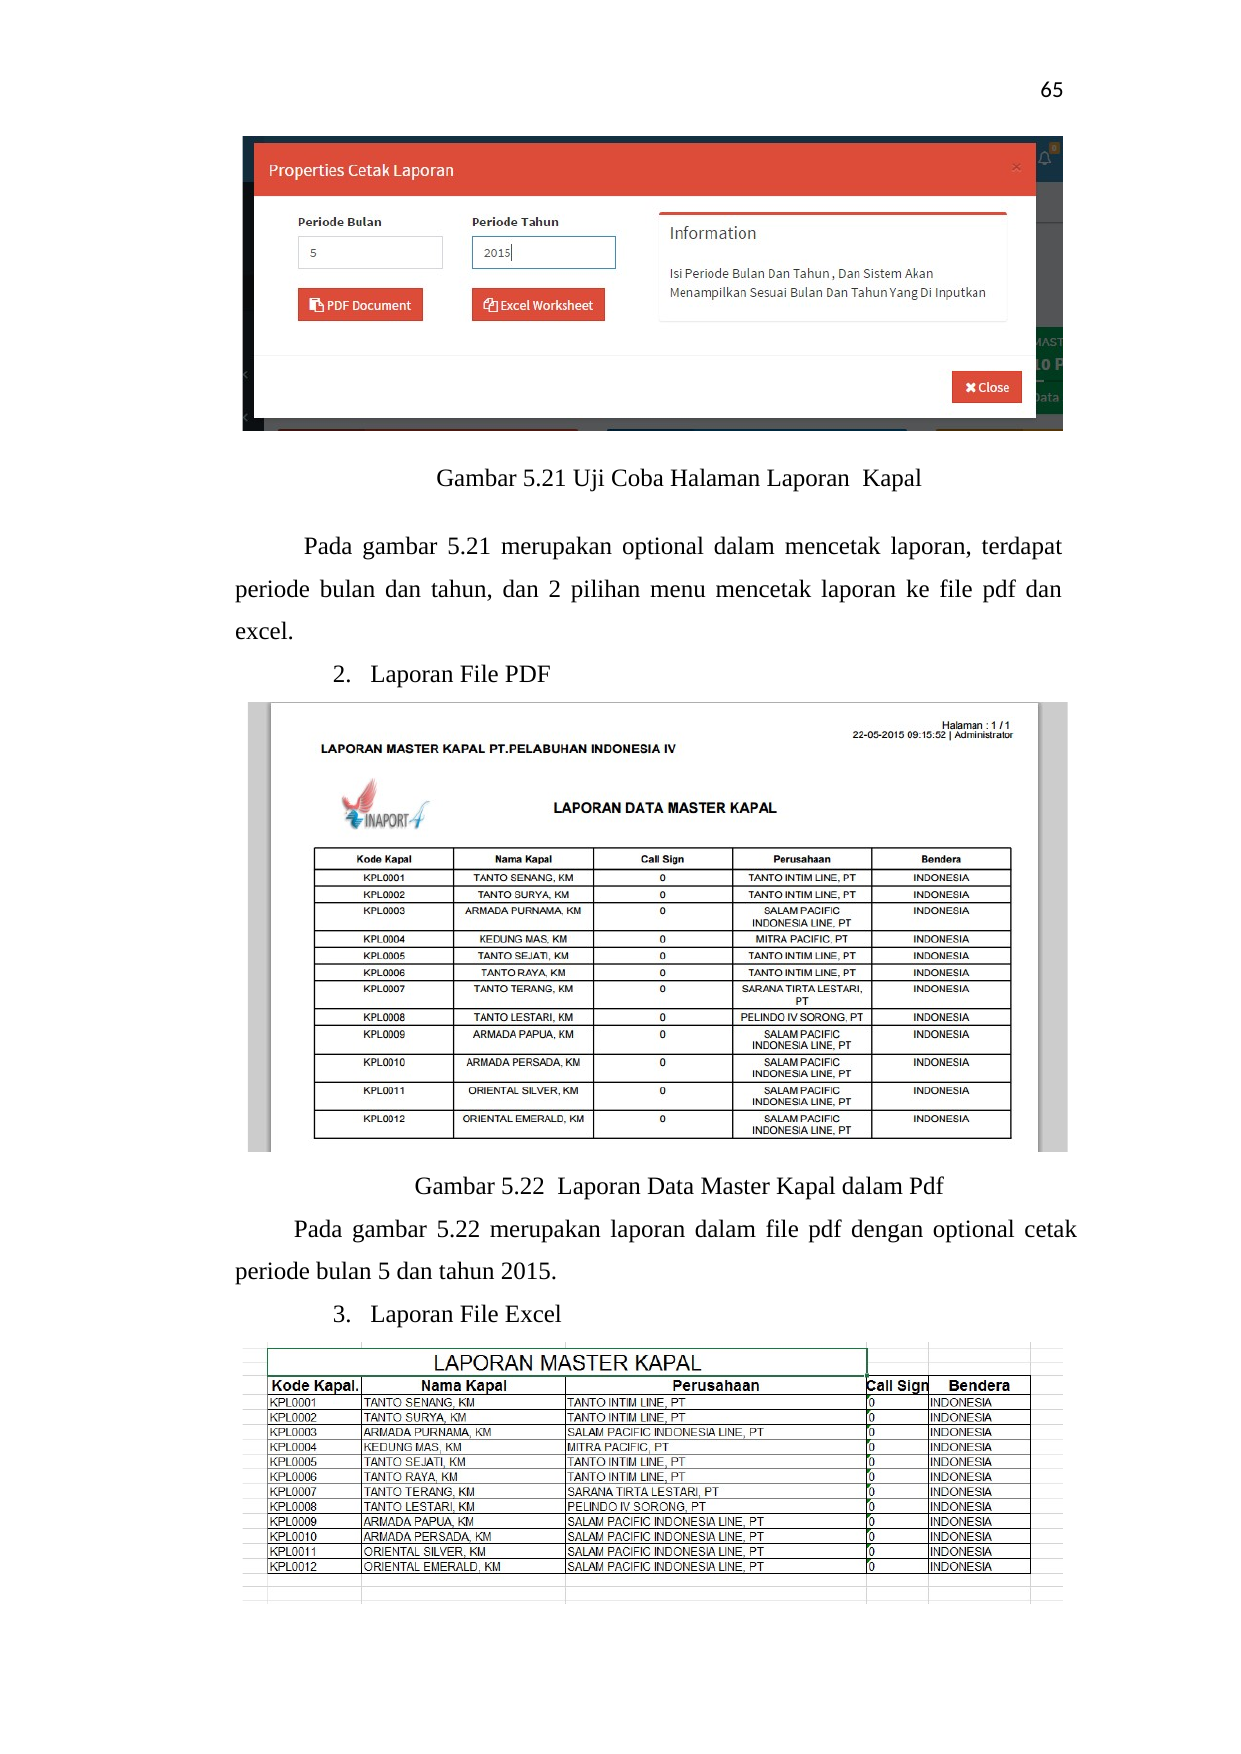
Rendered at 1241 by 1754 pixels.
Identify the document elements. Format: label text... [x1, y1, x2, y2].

text Pada gambar 5.22 merupakan laporan dalam file pdf dengan optional cetak periode bulan 5 dan tahun 2015. [235, 1214, 1078, 1285]
picture [242, 136, 1063, 431]
text Gambar 5.22 Laporan Data Master Kapal dalam Pdf [414, 1171, 1078, 1200]
list Laporan File PDF [333, 659, 1078, 688]
picture [247, 702, 1068, 1152]
text Gambar 5.21 Uji Coba Halaman Laporan Kapal [436, 463, 1078, 492]
list Laporan File Excel [333, 1299, 1078, 1328]
picture [242, 1342, 1063, 1604]
text Pada gambar 5.21 merupakan optional dalam mencetak laporan, terdapat periode bulan dan tahun, dan 2 pilihan menu mencetak laporan ke file pdf dan excel. [235, 531, 1062, 645]
